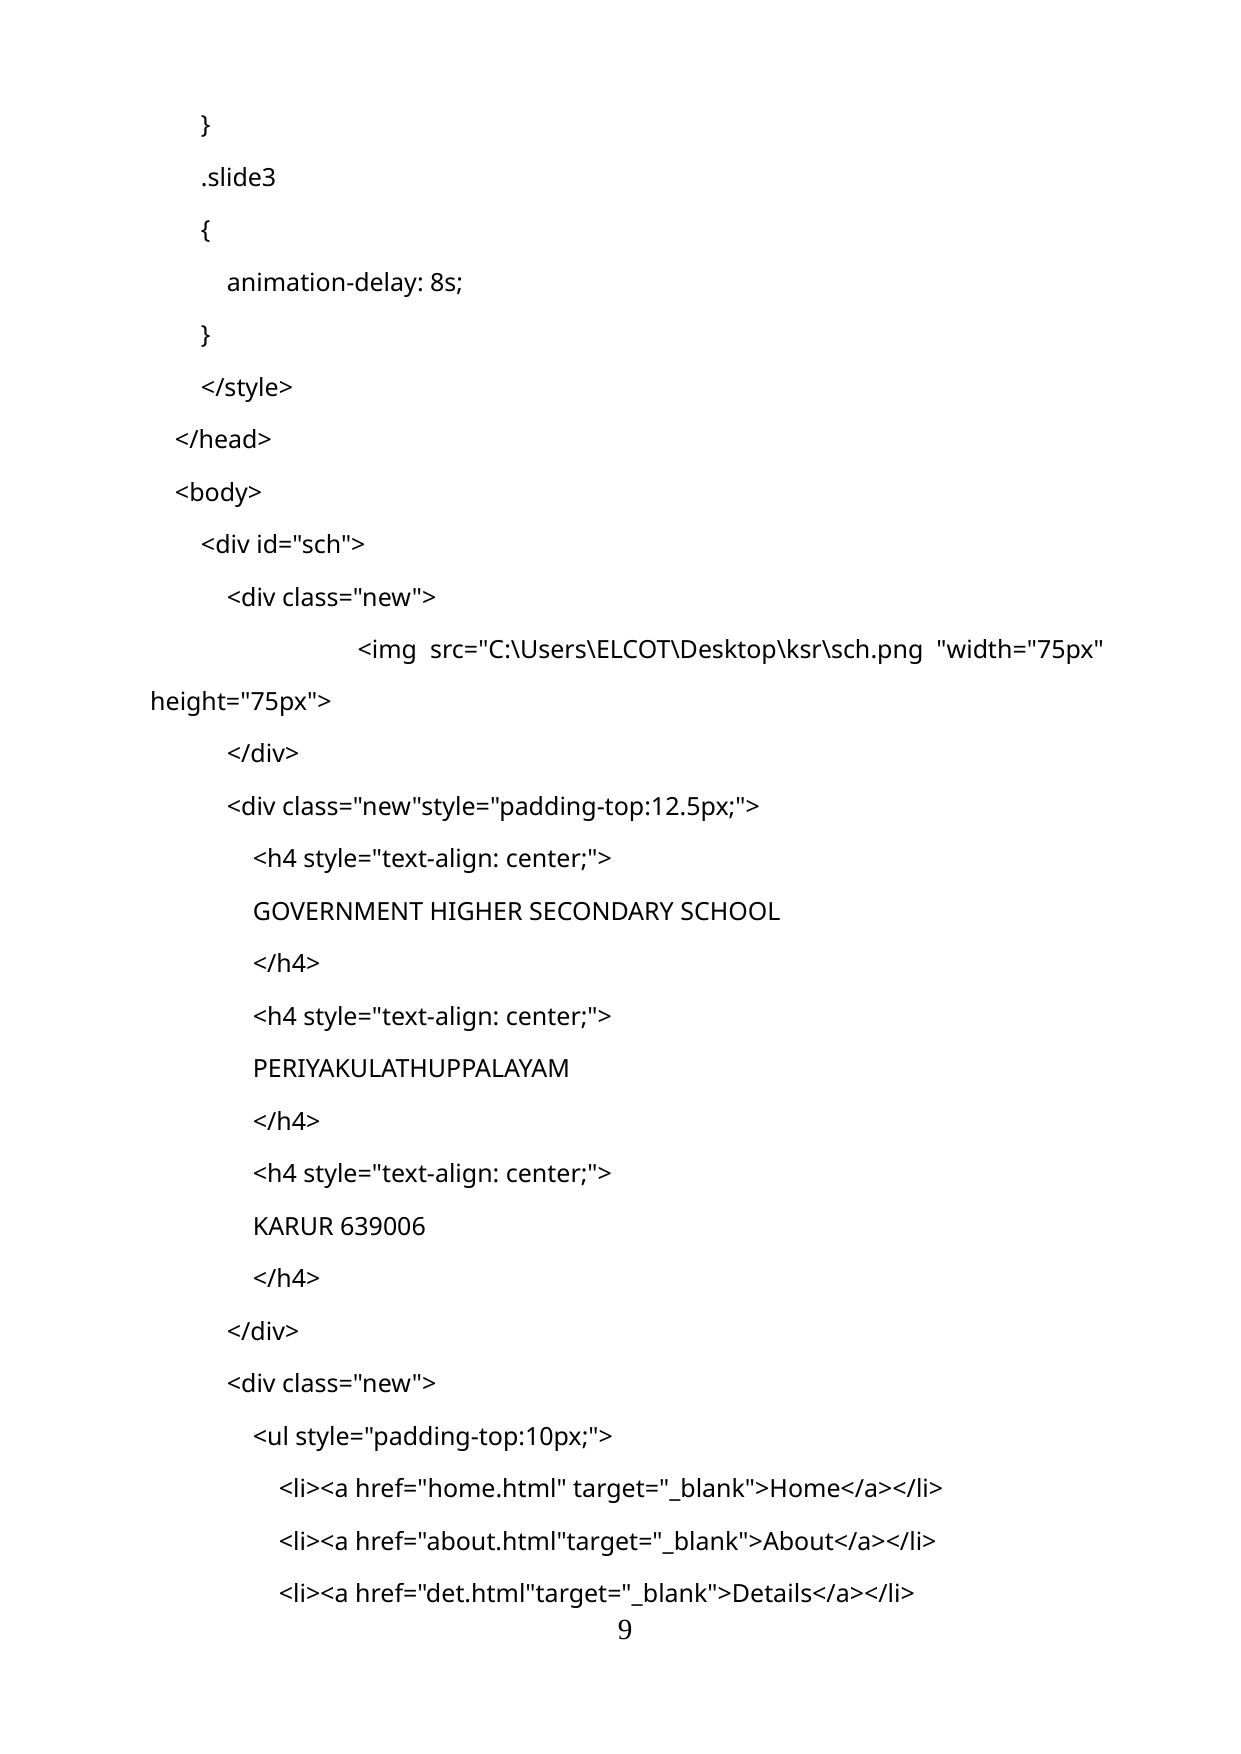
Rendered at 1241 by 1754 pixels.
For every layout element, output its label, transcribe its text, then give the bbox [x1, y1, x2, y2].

text </div> [149, 1313, 1106, 1347]
text </h4> [149, 946, 1106, 980]
text KARUR 639006 [149, 1208, 1106, 1242]
text </style> [149, 370, 1106, 404]
text .slide3 [149, 160, 1106, 194]
text <ul style="padding-top:10px;"> [149, 1418, 1106, 1452]
text <div class="new"> [149, 580, 1106, 614]
text </h4> [149, 1103, 1106, 1137]
text </div> [149, 736, 1106, 770]
text <li><a href="det.html"target="_blank">Details</a></li> [149, 1576, 1106, 1610]
text <div class="new"style="padding-top:12.5px;"> [149, 788, 1106, 822]
text { [149, 212, 1106, 246]
text } [149, 107, 1106, 141]
text <h4 style="text-align: center;"> [149, 1156, 1106, 1190]
text <li><a href="about.html"target="_blank">About</a></li> [149, 1523, 1106, 1557]
text <img src="C:\Users\ELCOT\Desktop\ksr\sch.png "width="75px" height="75px"> [149, 632, 1106, 717]
text GOVERNMENT HIGHER SECONDARY SCHOOL [149, 893, 1106, 927]
text <div class="new"> [149, 1366, 1106, 1400]
text <div id="sch"> [149, 527, 1106, 561]
text <body> [149, 475, 1106, 509]
text } [149, 317, 1106, 351]
text PERIYAKULATHUPPALAYAM [149, 1051, 1106, 1085]
text <li><a href="home.html" target="_blank">Home</a></li> [149, 1471, 1106, 1505]
text animation-delay: 8s; [149, 265, 1106, 299]
text </h4> [149, 1261, 1106, 1295]
text <h4 style="text-align: center;"> [149, 998, 1106, 1032]
text </head> [149, 422, 1106, 456]
text <h4 style="text-align: center;"> [149, 841, 1106, 875]
